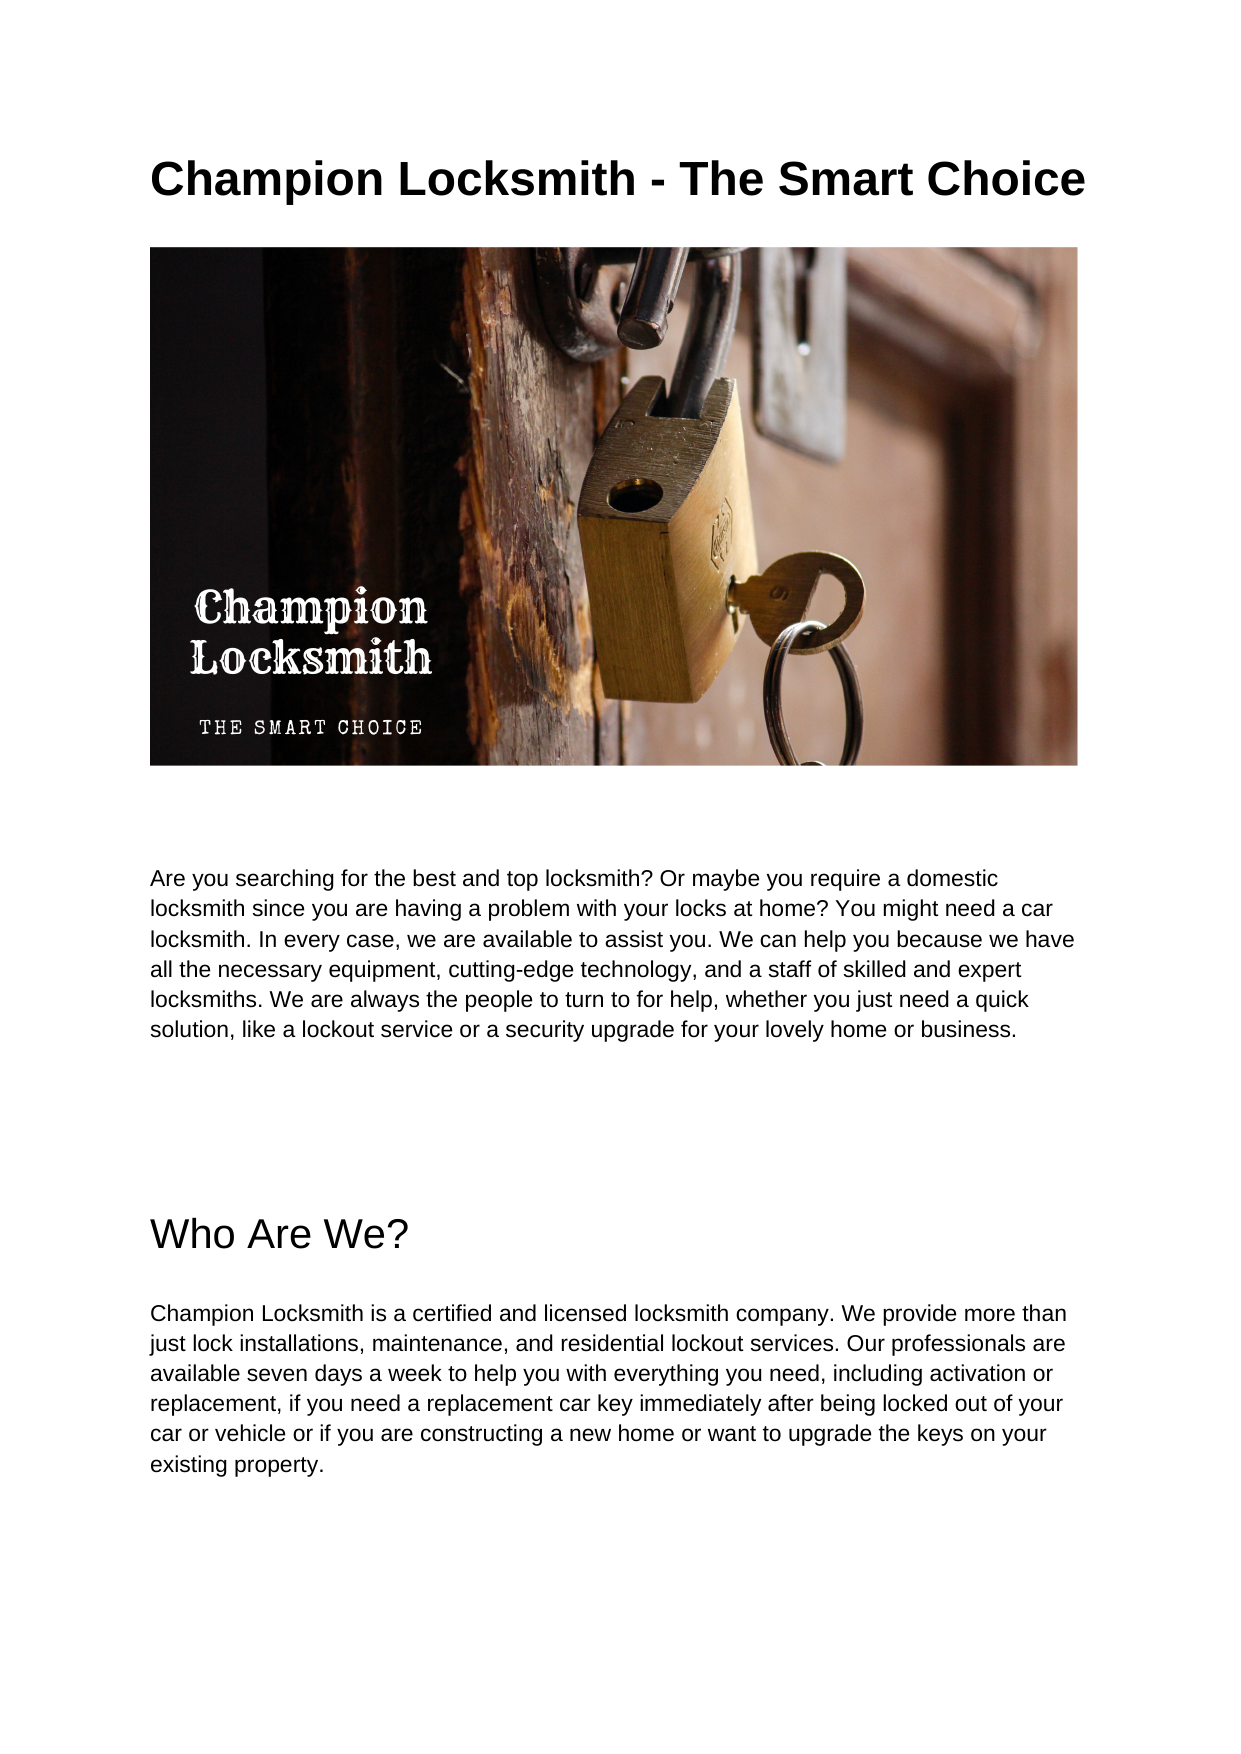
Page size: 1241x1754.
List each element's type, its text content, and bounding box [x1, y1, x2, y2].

text Are you searching for the best and top locksmith? Or maybe you require a domestic locksmith since you are having a problem with your locks at home? You might need a car locksmith. In every case, we are available to assist you. We can help you because we have all the necessary equipment, cutting-edge technology, and a staff of skilled and expert locksmiths. We are always the people to turn to for help, whether you just need a quick solution, like a lockout service or a security upgrade for your lovely home or business. [150, 865, 1090, 1043]
subtitle Who Are We? [150, 1209, 1090, 1257]
title Champion Locksmith - The Smart Choice [150, 150, 1090, 205]
picture [150, 241, 1091, 771]
text Champion Locksmith is a certified and licensed locksmith company. We provide more than just lock installations, maintenance, and residential lockout services. Our professionals are available seven days a week to help you with everything you need, including activation or replacement, if you need a replacement car key immediately after being locked out of your car or vehicle or if you are constructing a new home or want to upgrade the keys on your existing property. [150, 1299, 1090, 1477]
